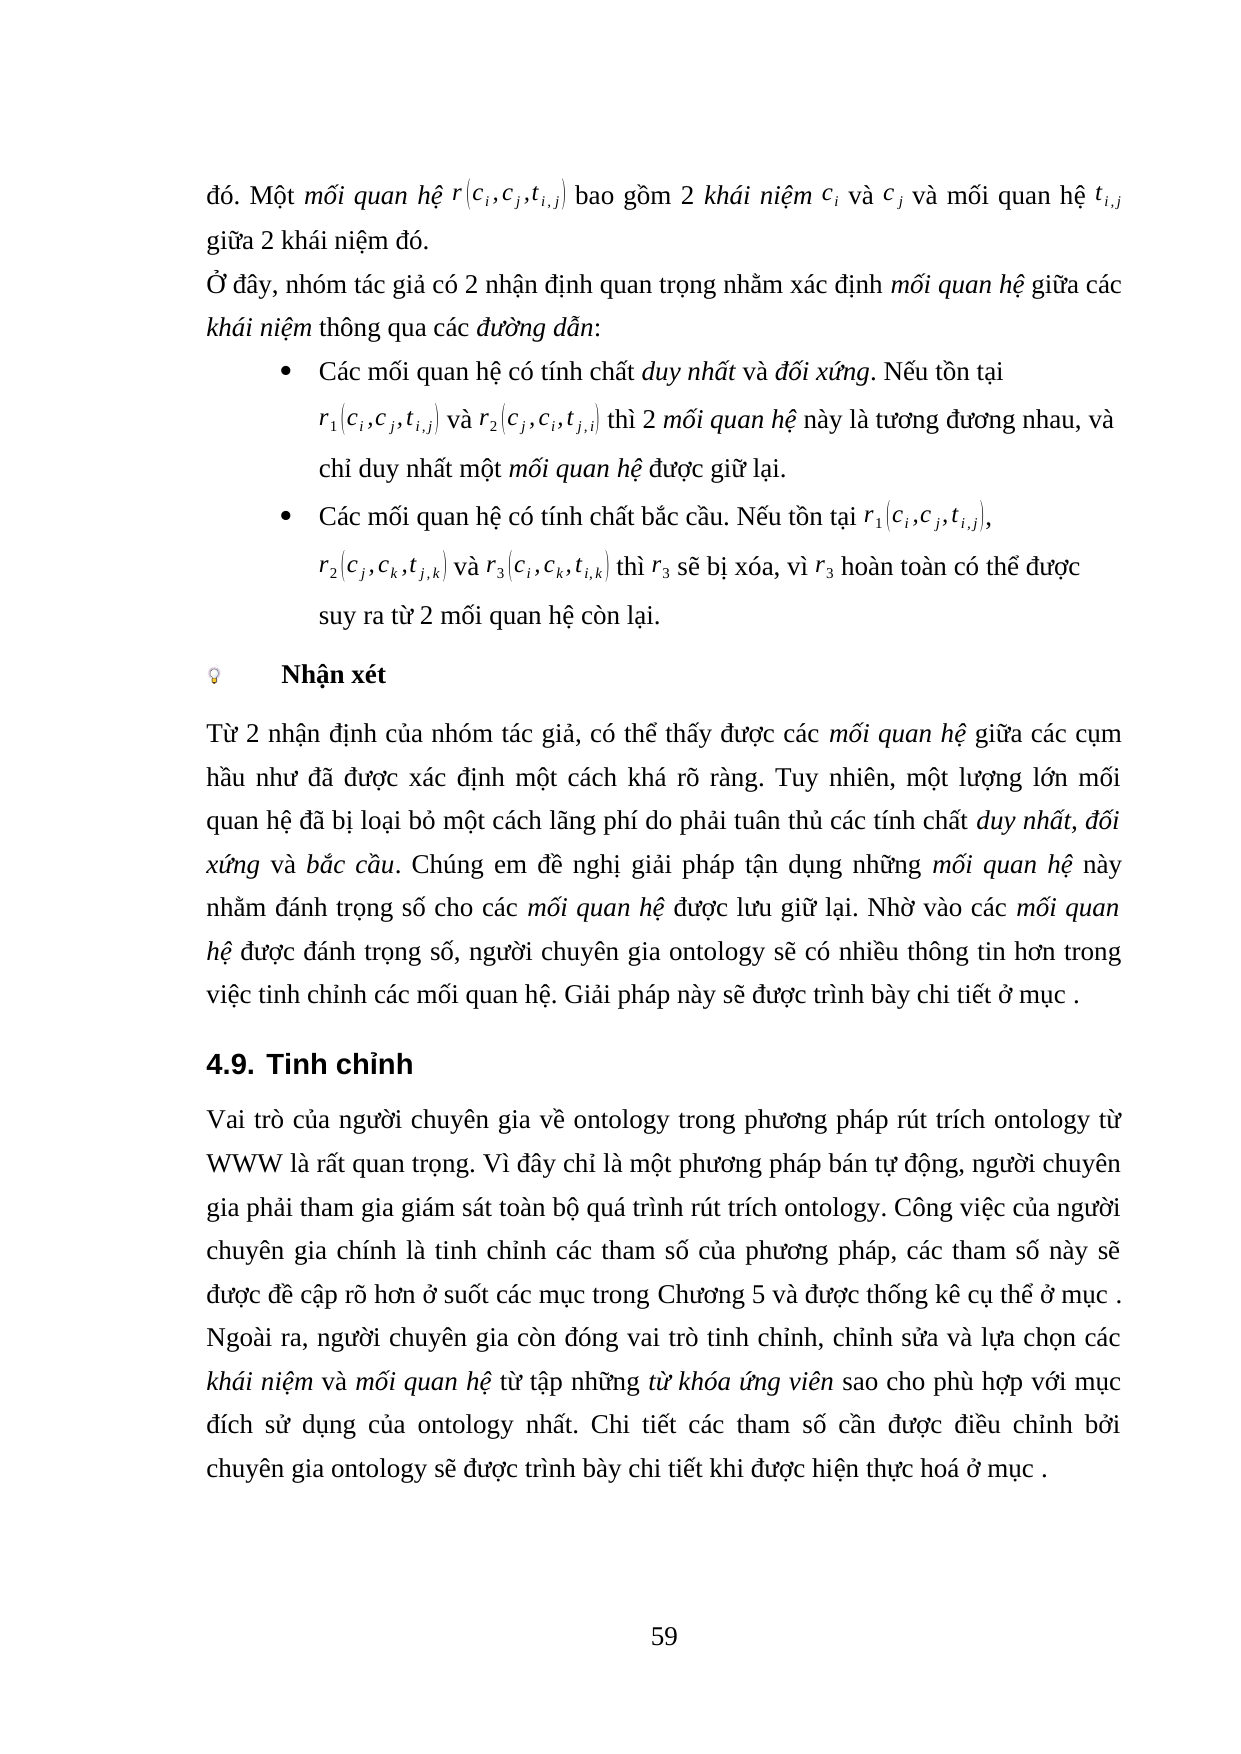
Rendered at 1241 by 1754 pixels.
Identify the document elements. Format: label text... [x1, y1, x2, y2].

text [206, 177, 1122, 255]
text Vai trò của người chuyên gia về ontology trong phương pháp rút trích ontology từ WWW là rất quan trọng. Vì đây chỉ là một phương pháp bán tự động, người chuyên gia phải tham gia giám sát toàn bộ quá trình rút trích ontology. Công việc của người chuyên gia chính là tinh chỉnh các tham số của phương pháp, các tham số này sẽ được đề cập rõ hơn ở suốt các mục trong Chương 5 và được thống kê cụ thể ở mục 5.7. Ngoài ra, người chuyên gia còn đóng vai trò tinh chỉnh, chỉnh sửa và lựa chọn các khái niệm và mối quan hệ từ tập những từ khóa ứng viên sao cho phù hợp với mục đích sử dụng của ontology nhất. Chi tiết các tham số cần được điều chỉnh bởi chuyên gia ontology sẽ được trình bày chi tiết khi được hiện thực hoá ở mục 5.7. [206, 1104, 1122, 1483]
list Các mối quan hệ có tính chất duy nhất và đối xứng. Nếu tồn tại và thì 2 mối quan hệ này là tương đương nhau, và chỉ duy nhất một mối quan hệ được giữ lại. [281, 355, 1122, 483]
subtitle Tinh chỉnh [206, 1047, 1122, 1081]
picture [207, 666, 221, 684]
text Ở đây, nhóm tác giả có 2 nhận định quan trọng nhằm xác định mối quan hệ giữa các khái niệm thông qua các đường dẫn: [206, 268, 1122, 342]
list Các mối quan hệ có tính chất bắc cầu. Nếu tồn tại , và thì sẽ bị xóa, vì hoàn toàn có thể được suy ra từ 2 mối quan hệ còn lại. [281, 498, 1122, 630]
text Nhận xét [206, 658, 1122, 689]
text Từ 2 nhận định của nhóm tác giả, có thể thấy được các mối quan hệ giữa các cụm hầu như đã được xác định một cách khá rõ ràng. Tuy nhiên, một lượng lớn mối quan hệ đã bị loại bỏ một cách lãng phí do phải tuân thủ các tính chất duy nhất, đối xứng và bắc cầu. Chúng em đề nghị giải pháp tận dụng những mối quan hệ này nhằm đánh trọng số cho các mối quan hệ được lưu giữ lại. Nhờ vào các mối quan hệ được đánh trọng số, người chuyên gia ontology sẽ có nhiều thông tin hơn trong việc tinh chỉnh các mối quan hệ. Giải pháp này sẽ được trình bày chi tiết ở mục 5.6. [206, 717, 1122, 1010]
